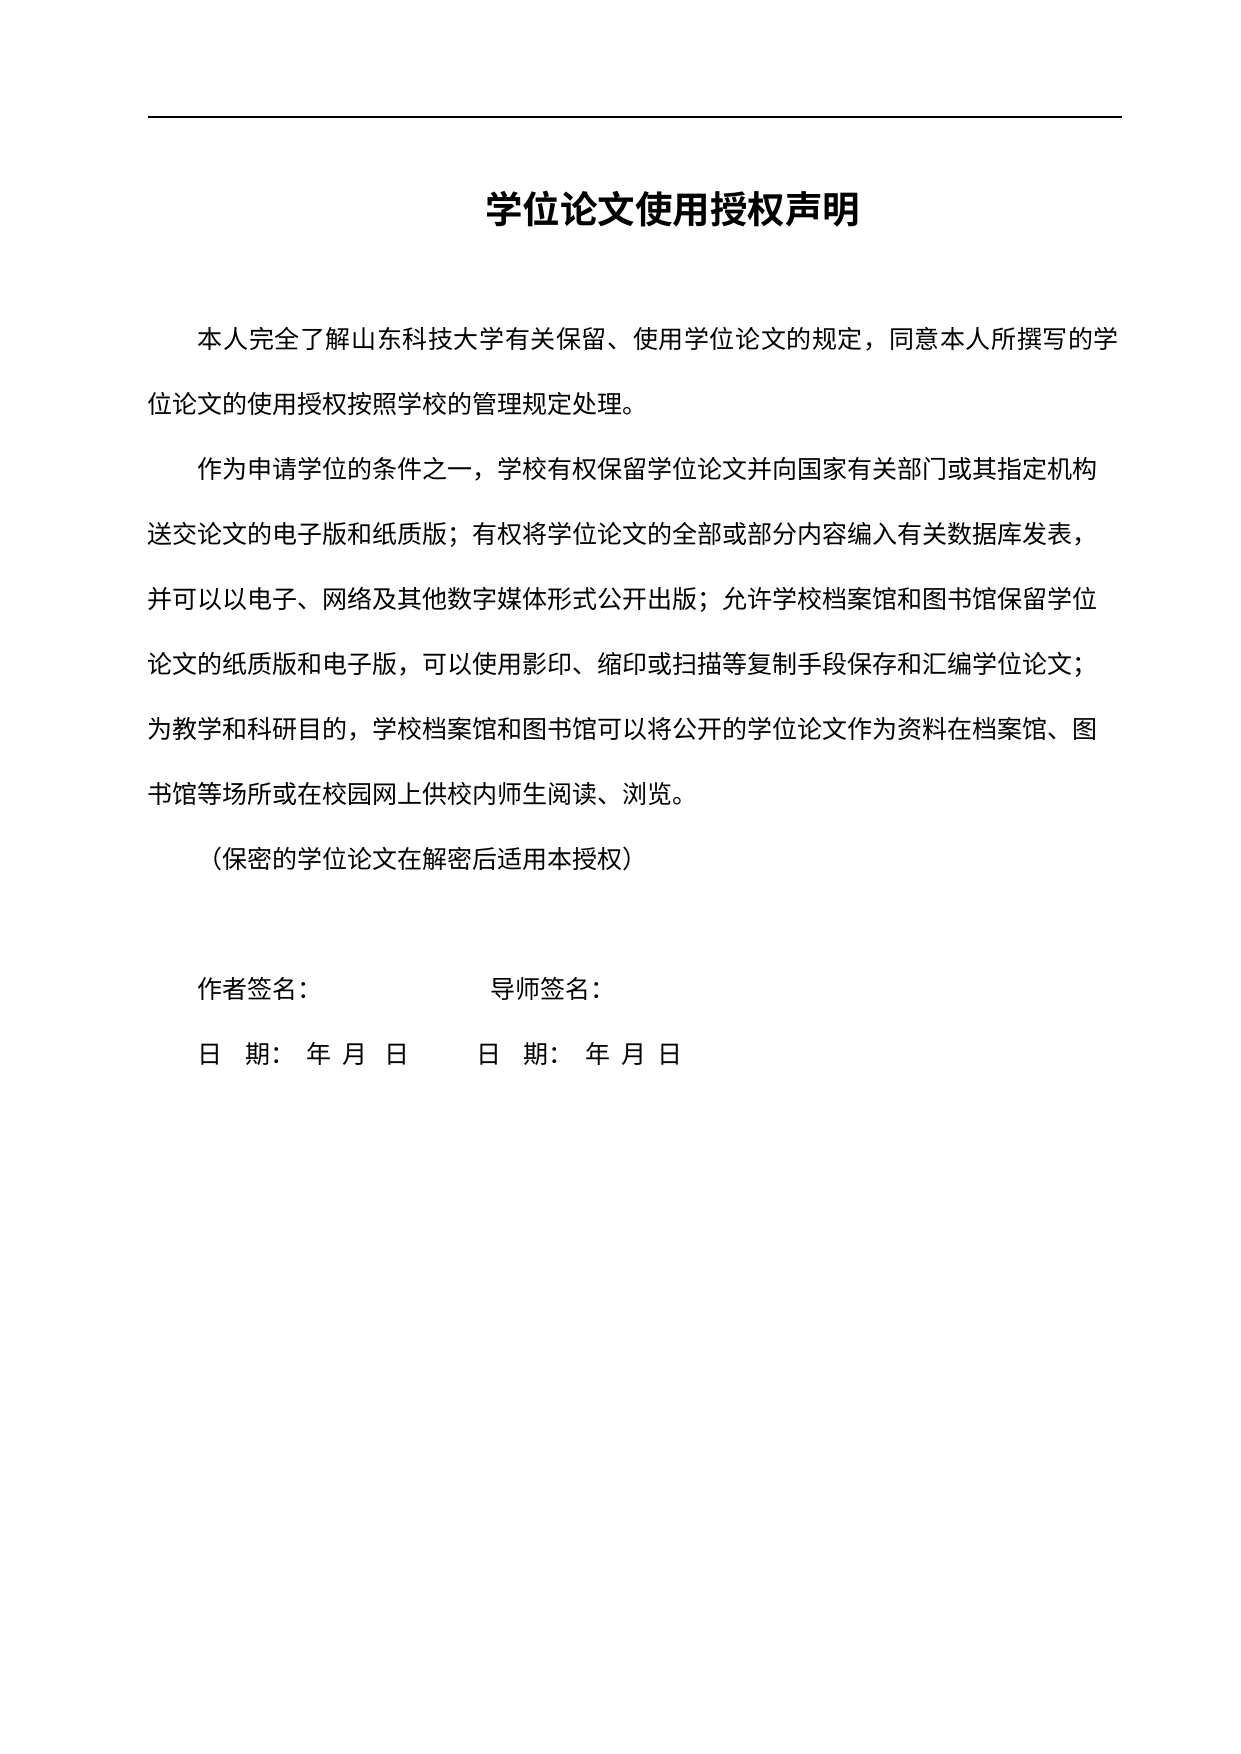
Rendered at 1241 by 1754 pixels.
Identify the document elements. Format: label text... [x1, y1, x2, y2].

text 作为申请学位的条件之一，学校有权保留学位论文并向国家有关部门或其指定机构送交论文的电子版和纸质版；有权将学位论文的全部或部分内容编入有关数据库发表，并可以以电子、网络及其他数字媒体形式公开出版；允许学校档案馆和图书馆保留学位论文的纸质版和电子版，可以使用影印、缩印或扫描等复制手段保存和汇编学位论文；为教学和科研目的，学校档案馆和图书馆可以将公开的学位论文作为资料在档案馆、图书馆等场所或在校园网上供校内师生阅读、浏览。 [148, 435, 1122, 825]
text 本人完全了解山东科技大学有关保留、使用学位论文的规定，同意本人所撰写的学位论文的使用授权按照学校的管理规定处理。 [148, 305, 1122, 435]
text 日 期： 年 月 日 日 期： 年 月 日 [148, 1020, 1122, 1085]
text （保密的学位论文在解密后适用本授权） [148, 825, 1122, 890]
text 学位论文使用授权声明 [148, 175, 1122, 240]
text 作者签名： 导师签名： [148, 955, 1122, 1020]
